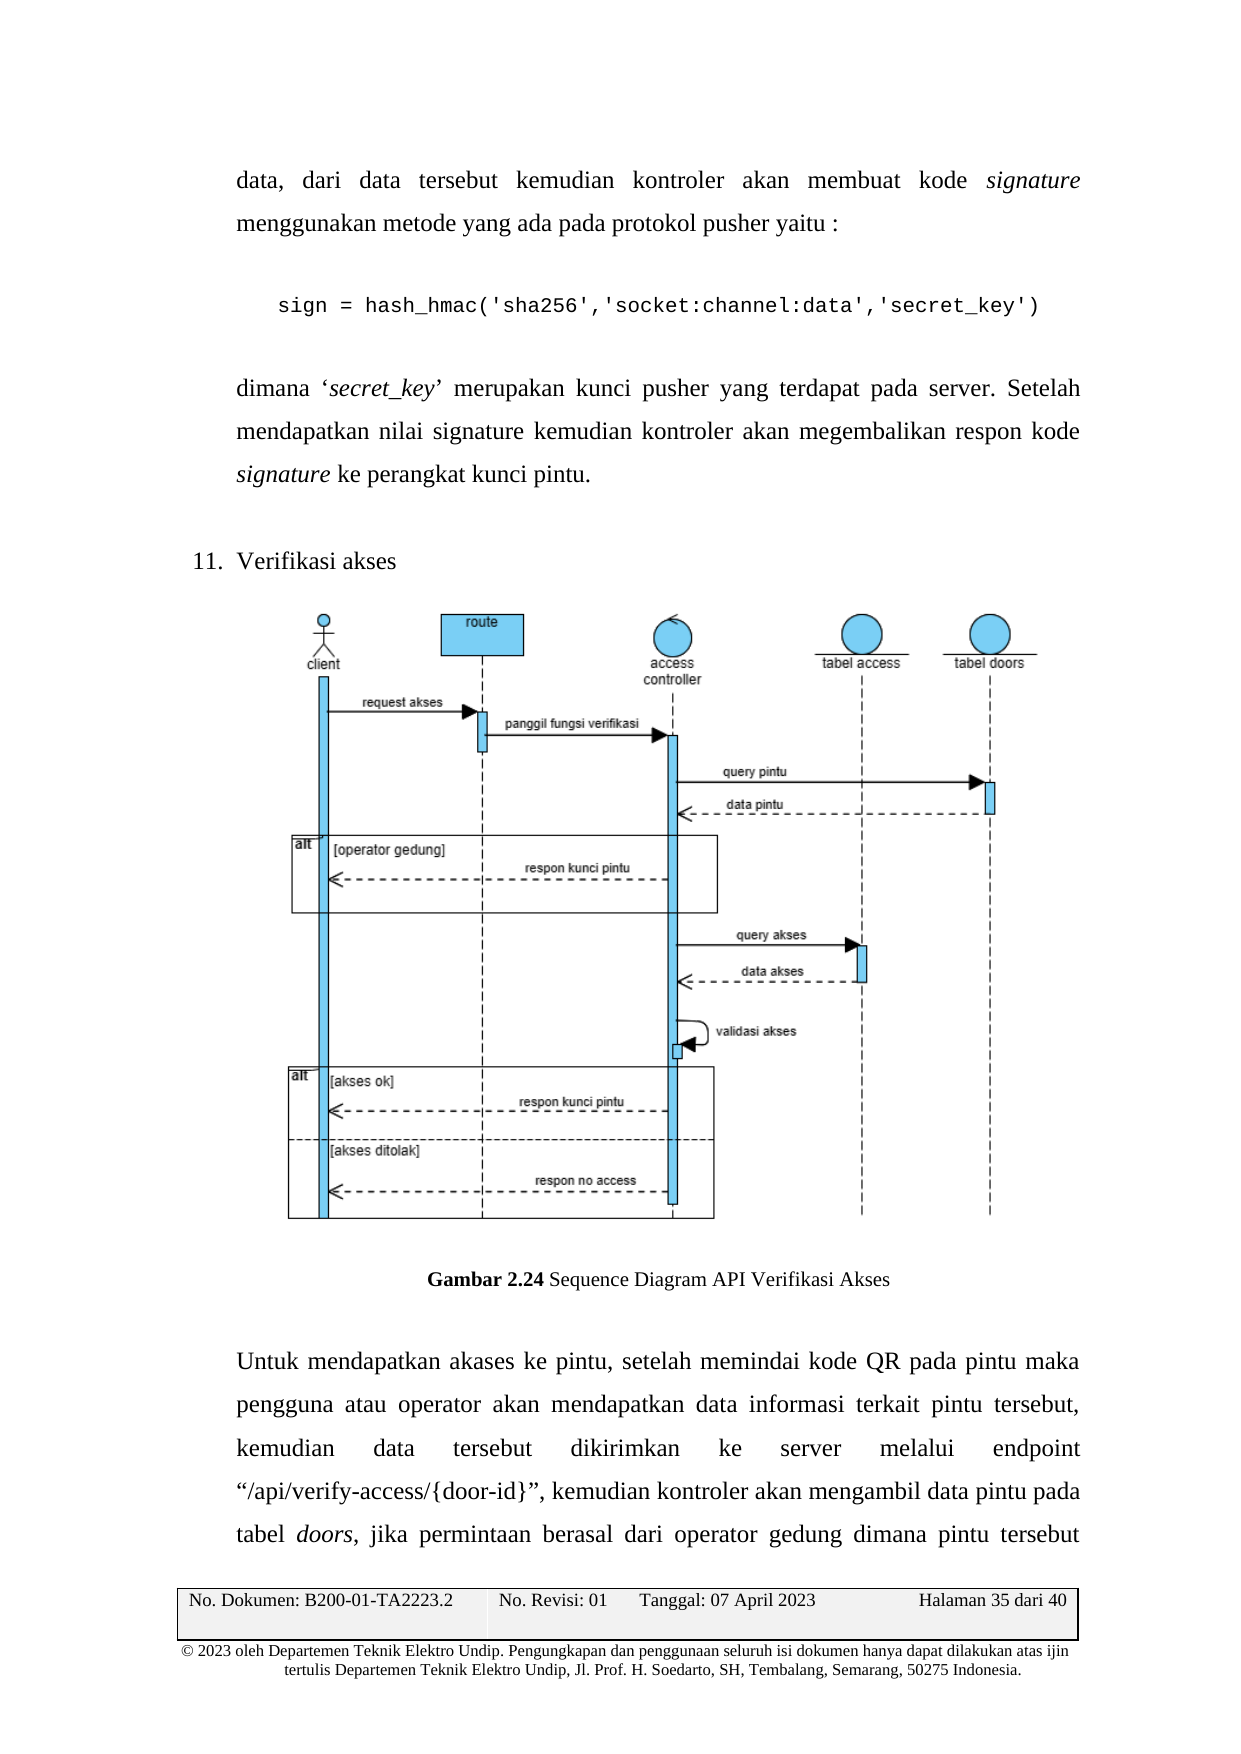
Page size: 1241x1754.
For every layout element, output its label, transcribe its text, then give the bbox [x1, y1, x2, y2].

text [236, 165, 1081, 237]
text Gambar 2.24 Sequence Diagram API Verifikasi Akses [236, 1267, 1081, 1291]
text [236, 1346, 1081, 1548]
text dimana ‘secret_key’ merupakan kunci pusher yang terdapat pada server. Setelah mendapatkan nilai signature kemudian kontroler akan megembalikan respon kode signature ke perangkat kunci pintu. [236, 373, 1081, 488]
picture [269, 588, 1048, 1240]
list Verifikasi akses [192, 546, 1081, 574]
text sign = hash_hmac('sha256','socket:channel:data','secret_key') [236, 295, 1081, 318]
